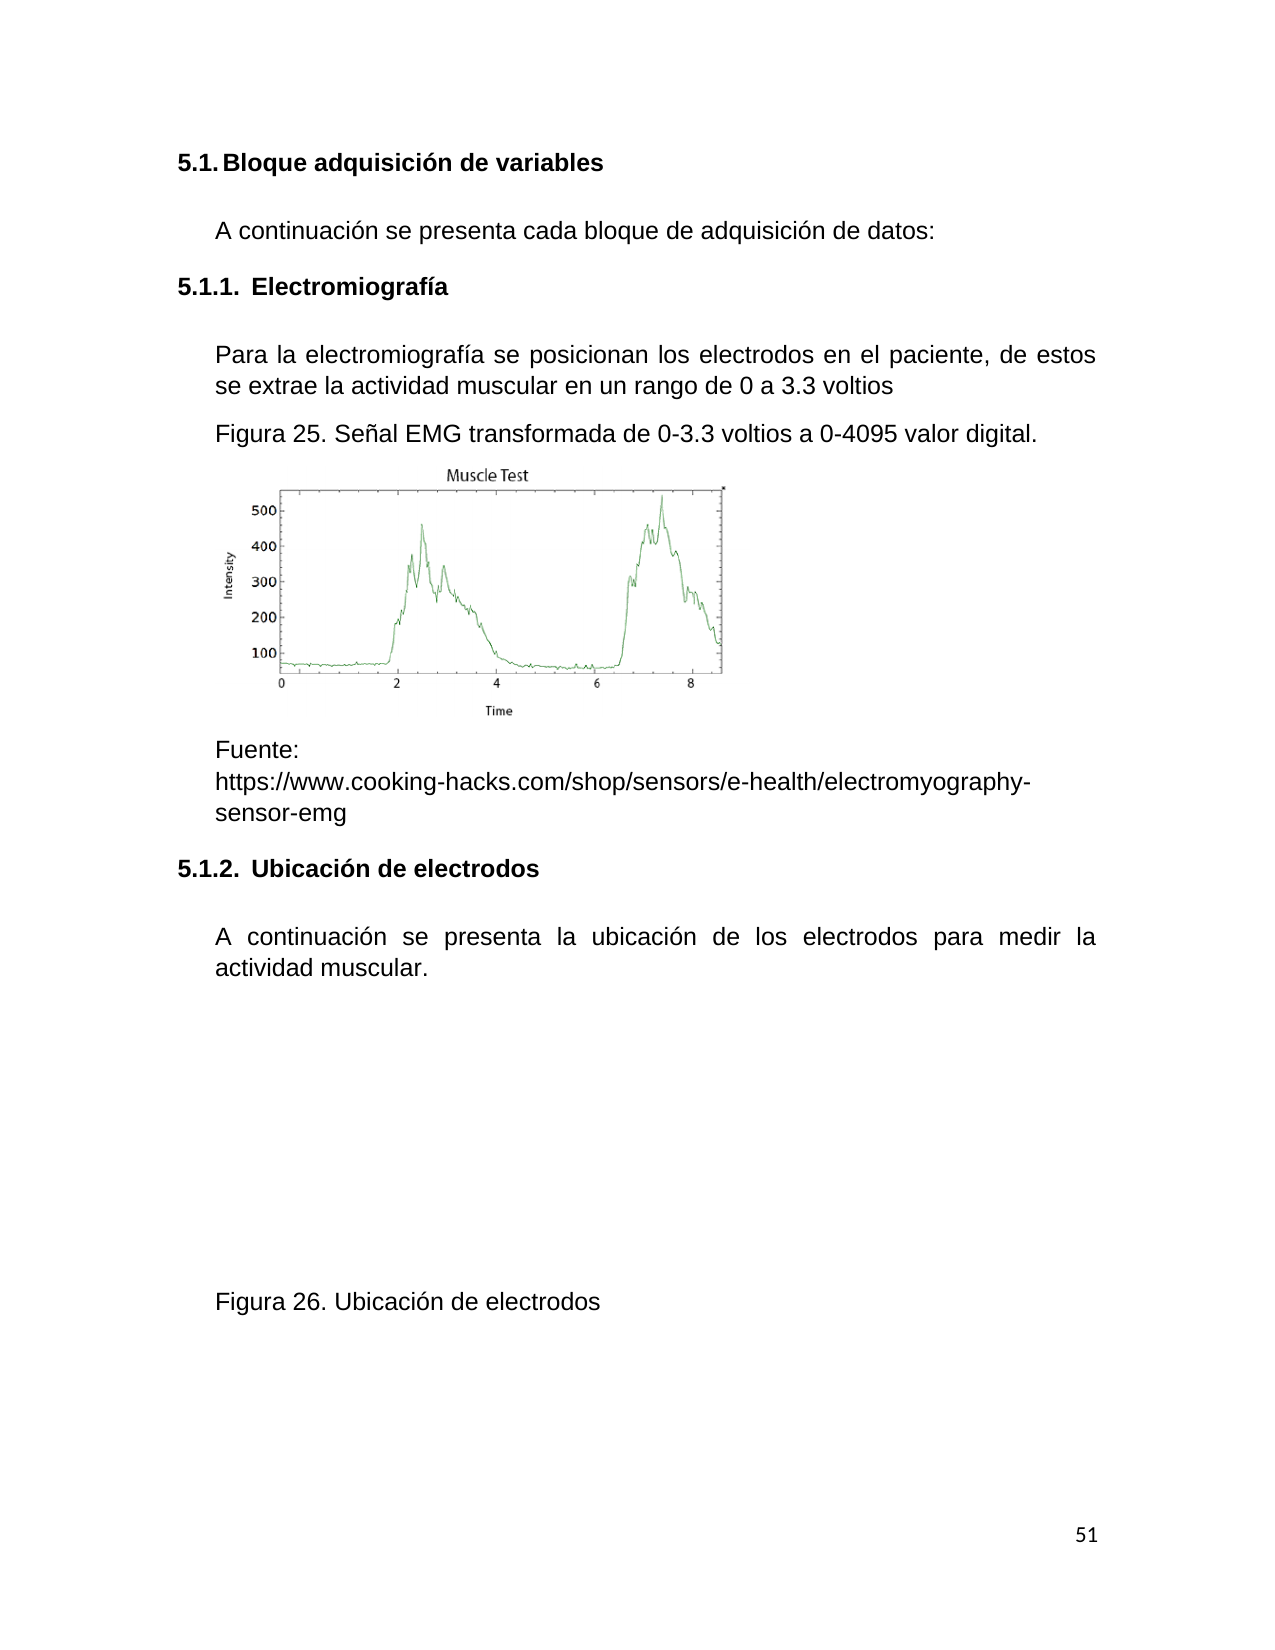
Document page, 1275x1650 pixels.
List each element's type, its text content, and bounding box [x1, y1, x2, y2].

text A continuación se presenta cada bloque de adquisición de datos: [215, 216, 1098, 244]
picture [214, 466, 759, 717]
subtitle Ubicación de electrodos [177, 853, 1098, 919]
subtitle Electromiografía [177, 272, 1098, 337]
text Figura 26. Ubicación de electrodos [215, 1287, 1098, 1316]
text Figura 25. Señal EMG transformada de 0-3.3 voltios a 0-4095 valor digital. [215, 419, 1098, 448]
text Para la electromiografía se posicionan los electrodos en el paciente, de estos se extrae la actividad muscular en un rango de 0 a 3.3 voltios [215, 340, 1098, 400]
text Fuente: https://www.cooking-hacks.com/shop/sensors/e-health/electromyography-sensor-emg [215, 735, 1098, 826]
subtitle Bloque adquisición de variables [177, 148, 1098, 213]
text A continuación se presenta la ubicación de los electrodos para medir la actividad muscular. [215, 922, 1098, 982]
